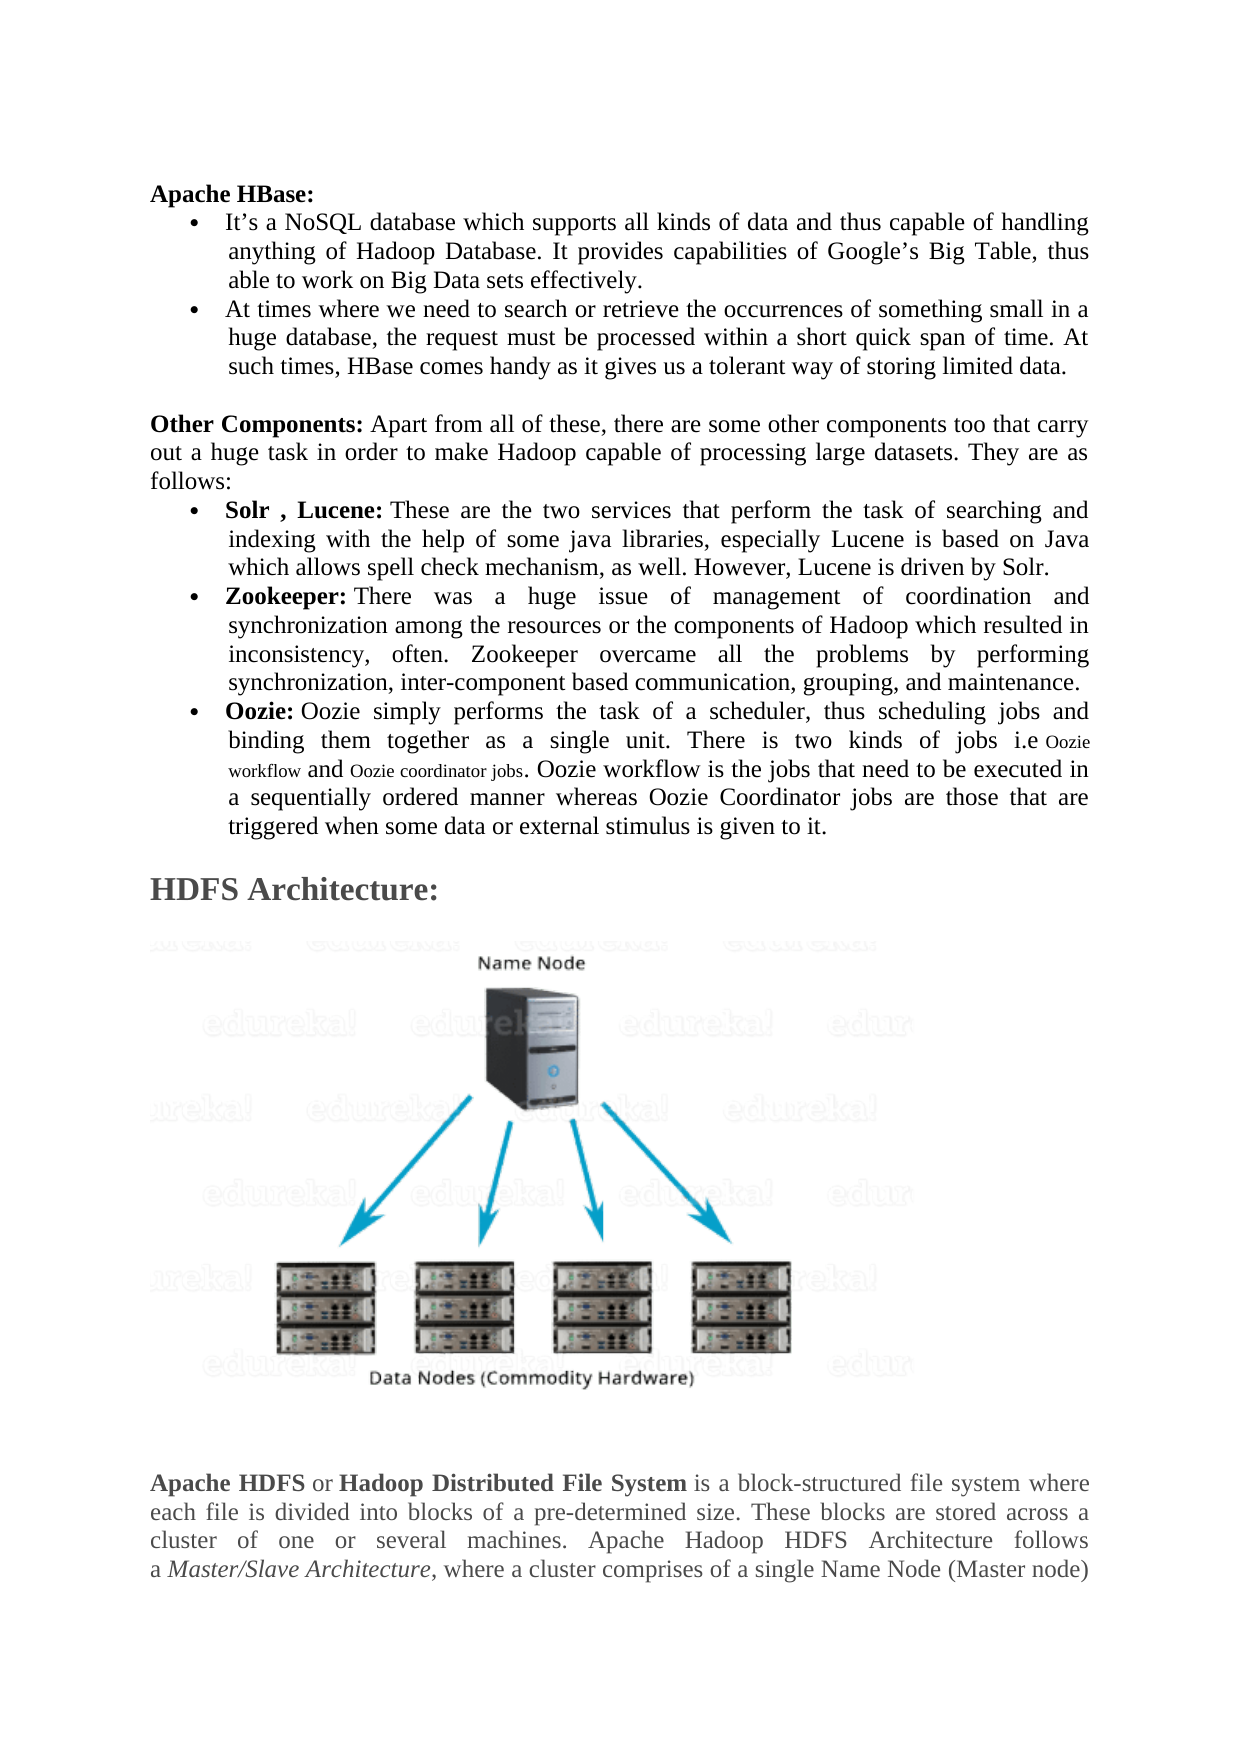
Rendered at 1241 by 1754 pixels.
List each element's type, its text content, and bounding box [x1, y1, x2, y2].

picture [150, 941, 915, 1410]
list Zookeeper: There was a huge issue of management of coordination and synchronization among the resources or the components of Hadoop which resulted in inconsistency, often. Zookeeper overcame all the problems by performing synchronization, inter-component based communication, grouping, and maintenance. [191, 581, 1090, 696]
text Apache HBase: [150, 179, 1090, 207]
subtitle HDFS Architecture: [150, 869, 1090, 907]
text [150, 1468, 1090, 1583]
list It’s a NoSQL database which supports all kinds of data and thus capable of handling anything of Hadoop Database. It provides capabilities of Google’s Big Table, thus able to work on Big Data sets effectively. [191, 207, 1090, 294]
text Other Components: Apart from all of these, there are some other components too that carry out a huge task in order to make Hadoop capable of processing large datasets. They are as follows: [150, 409, 1090, 495]
list Oozie: Oozie simply performs the task of a scheduler, thus scheduling jobs and binding them together as a single unit. There is two kinds of jobs i.e Oozie workflow and Oozie coordinator jobs. Oozie workflow is the jobs that need to be executed in a sequentially ordered manner whereas Oozie Coordinator jobs are those that are triggered when some data or external stimulus is given to it. [191, 696, 1090, 840]
list At times where we need to search or retrieve the occurrences of something small in a huge database, the request must be processed within a short quick span of time. At such times, HBase comes handy as it gives us a tolerant way of storing limited data. [191, 294, 1090, 380]
list Solr , Lucene: These are the two services that perform the task of searching and indexing with the help of some java libraries, especially Lucene is based on Java which allows spell check mechanism, as well. However, Lucene is driven by Solr. [191, 495, 1090, 581]
